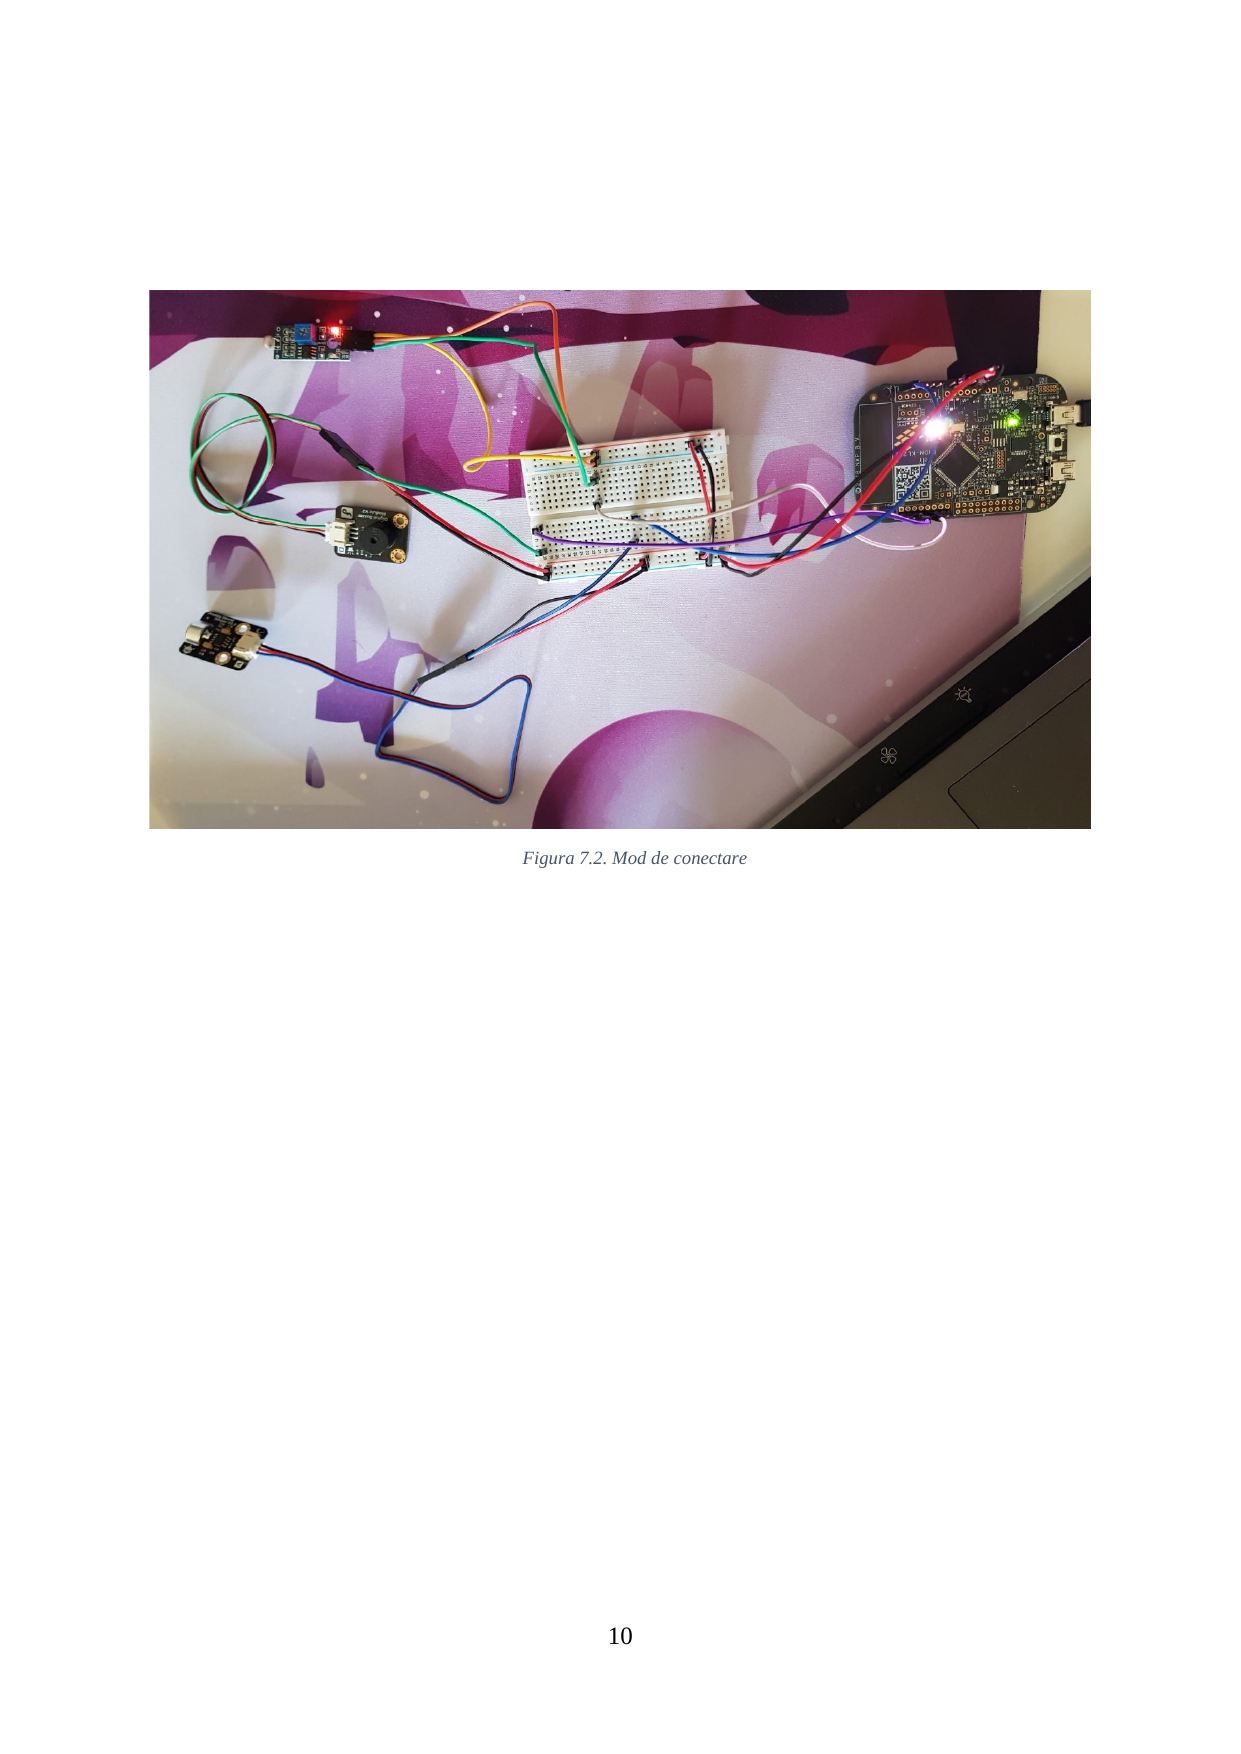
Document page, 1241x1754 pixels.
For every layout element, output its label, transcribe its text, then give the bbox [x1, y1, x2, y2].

picture [149, 290, 1091, 829]
text Figura 7.2. Mod de conectare [148, 847, 1092, 869]
